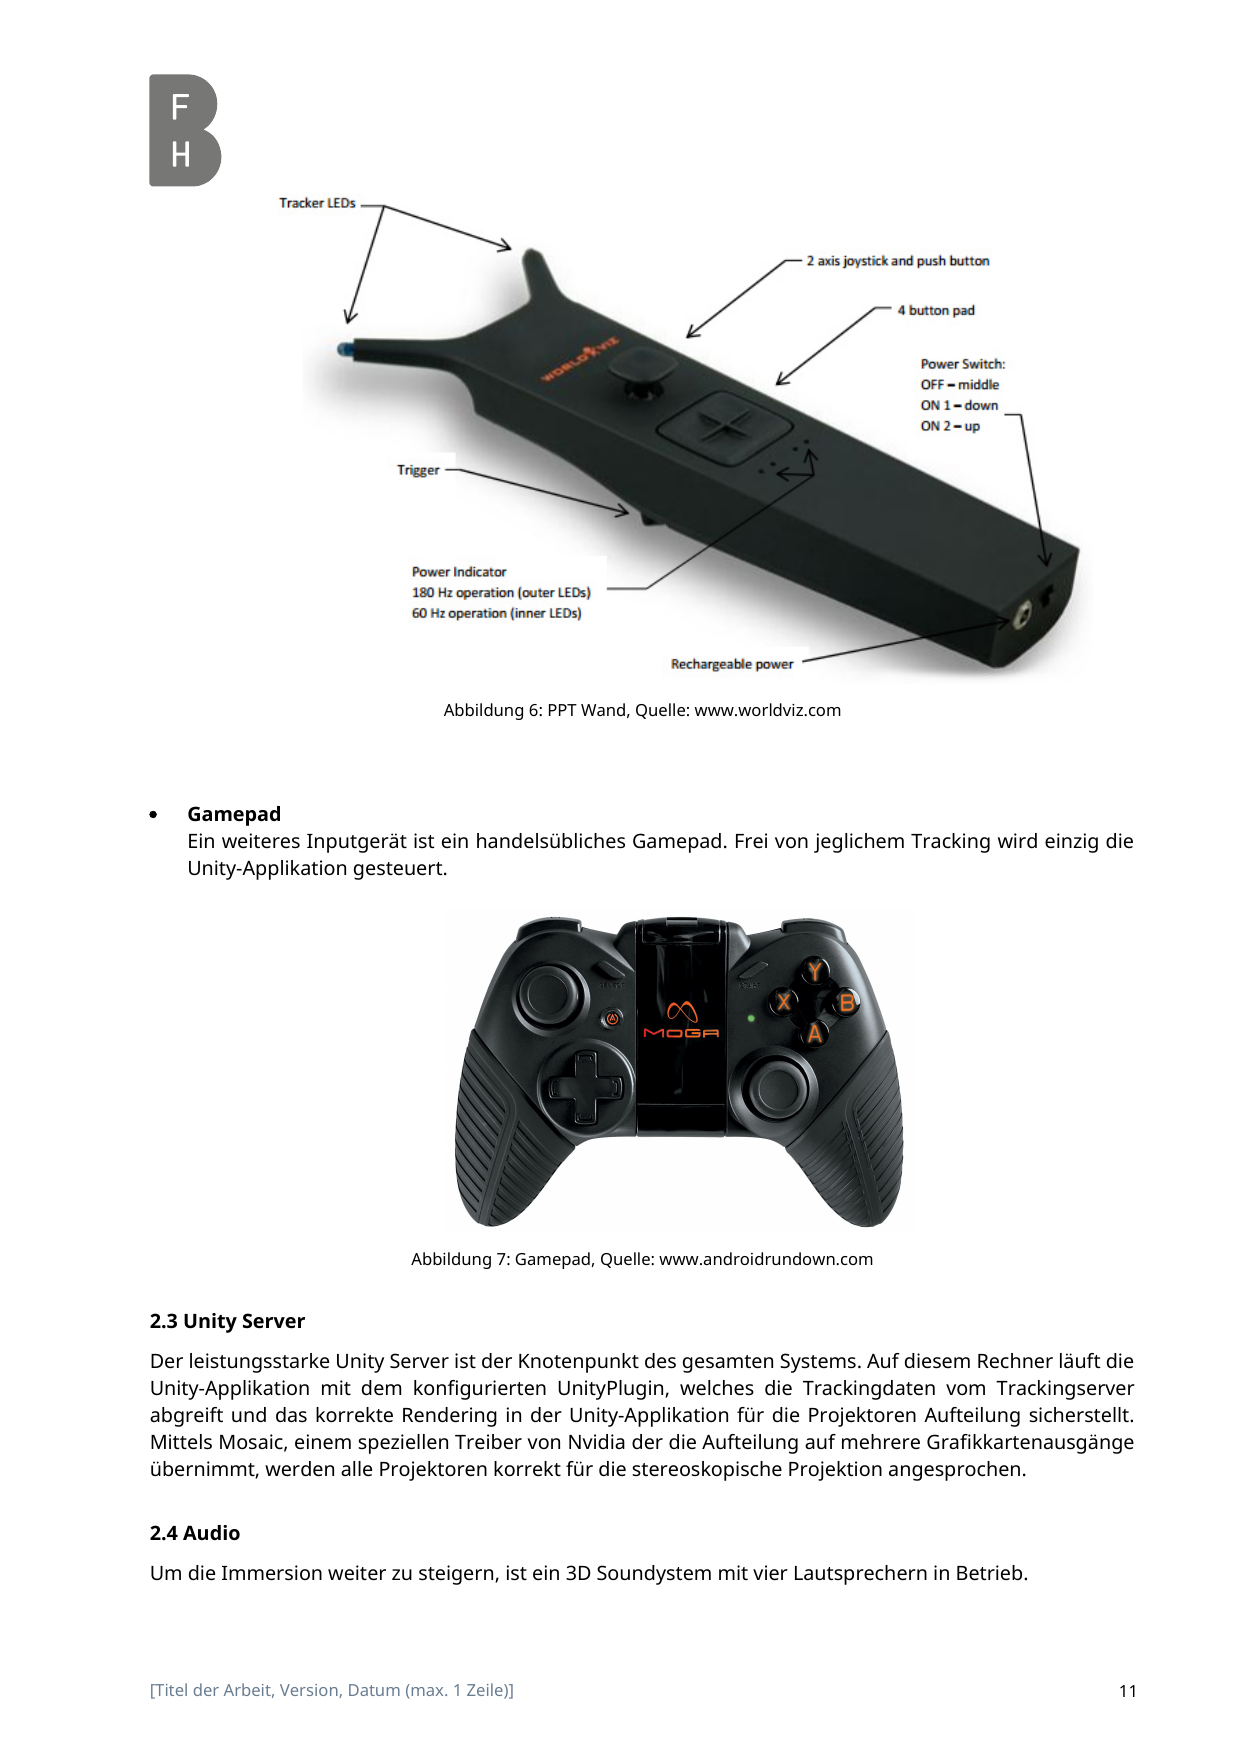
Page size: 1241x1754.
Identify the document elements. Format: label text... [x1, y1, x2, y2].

subtitle Unity Server [149, 1308, 1136, 1334]
text Der leistungsstarke Unity Server ist der Knotenpunkt des gesamten Systems. Auf diesem Rechner läuft die Unity-Applikation mit dem konfigurierten UnityPlugin, welches die Trackingdaten vom Trackingserver abgreift und das korrekte Rendering in der Unity-Applikation für die Projektoren Aufteilung sicherstellt. Mittels Mosaic, einem speziellen Treiber von Nvidia der die Aufteilung auf mehrere Grafikkartenausgänge übernimmt, werden alle Projektoren korrekt für die stereoskopische Projektion angesprochen. [149, 1347, 1136, 1482]
list Gamepad [149, 800, 1136, 827]
picture [446, 908, 914, 1233]
subtitle Audio [149, 1519, 1136, 1546]
picture [266, 183, 1094, 684]
list Ein weiteres Inputgerät ist ein handelsübliches Gamepad. Frei von jeglichem Tracking wird einzig die Unity-Applikation gesteuert. [187, 827, 1136, 881]
text Um die Immersion weiter zu steigern, ist ein 3D Soundystem mit vier Lautsprechern in Betrieb. [149, 1559, 1136, 1586]
